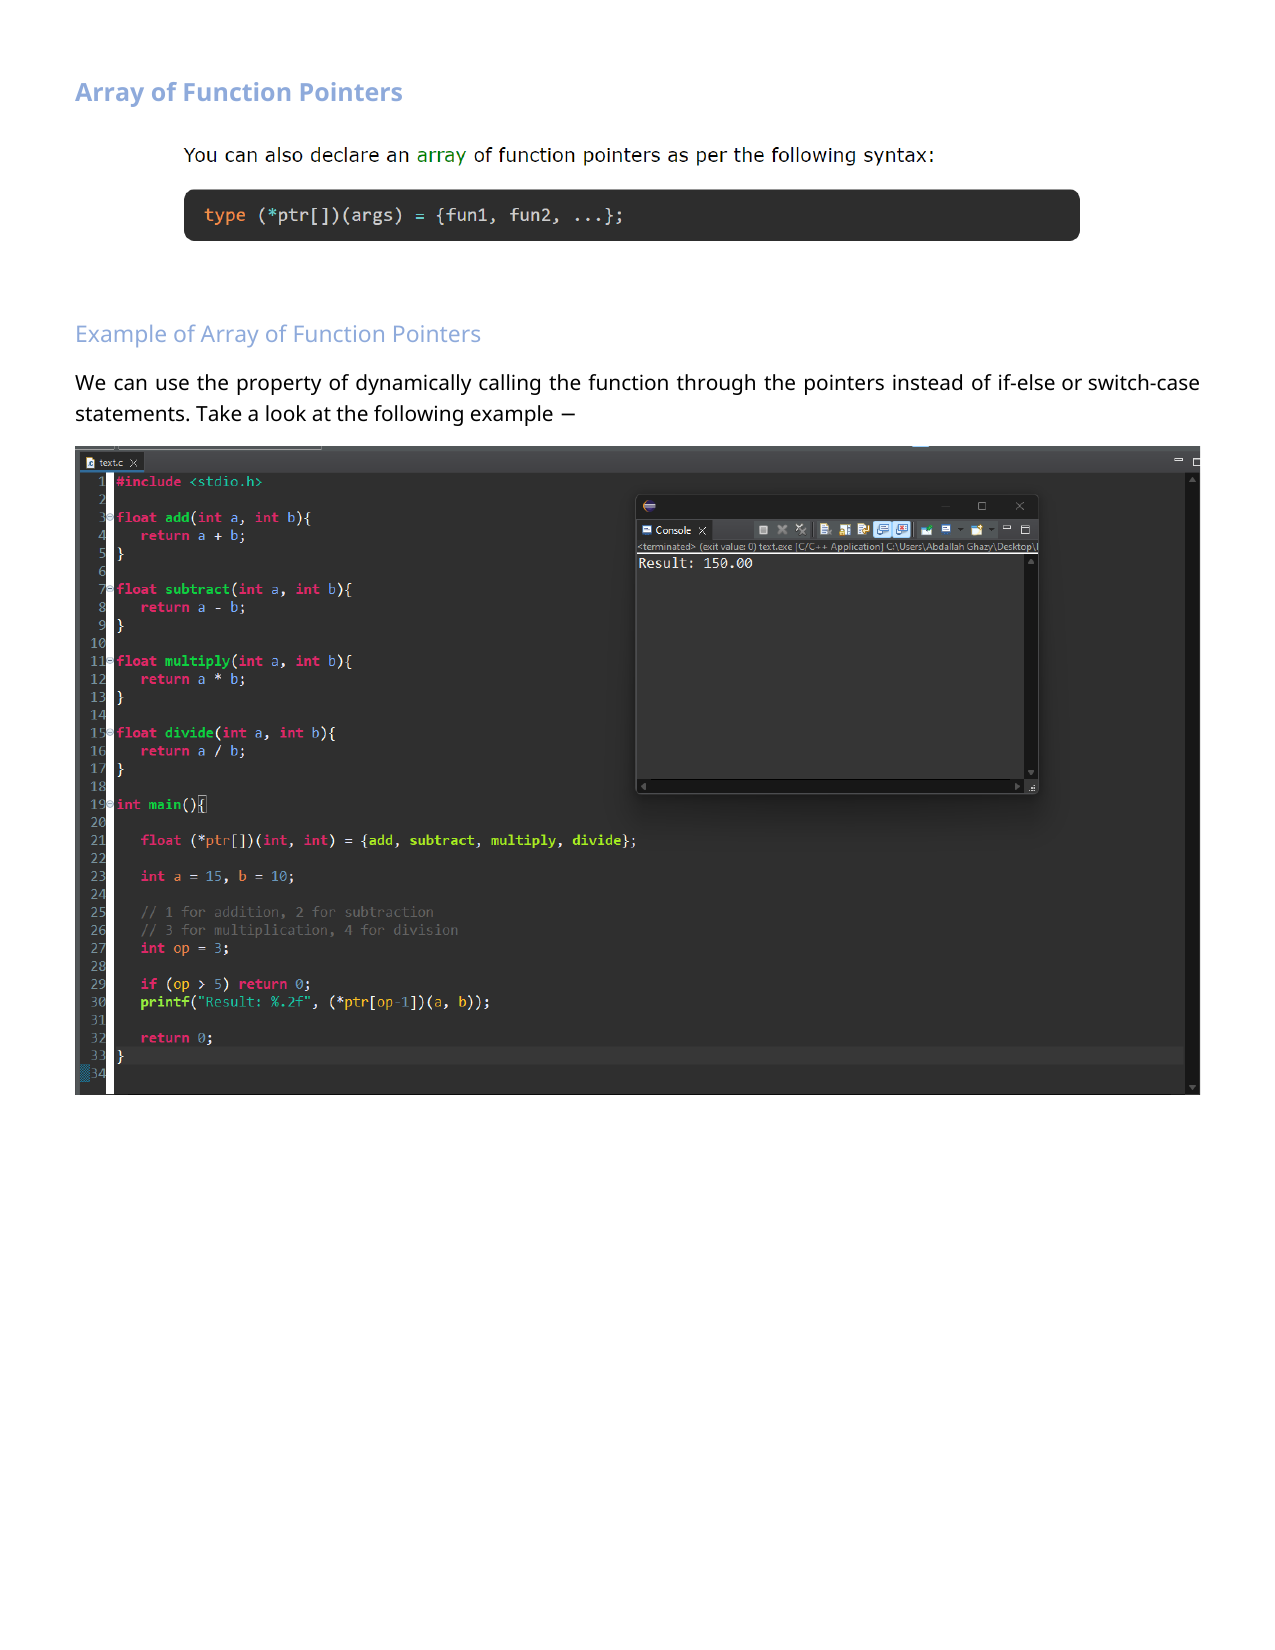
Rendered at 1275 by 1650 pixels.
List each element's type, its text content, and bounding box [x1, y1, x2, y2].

picture [172, 128, 1103, 252]
subtitle Array of Function Pointers [75, 75, 1200, 109]
picture [75, 446, 1200, 1095]
subtitle Example of Array of Function Pointers [75, 318, 1200, 349]
text We can use the property of dynamically calling the function through the pointers instead of if-else or switch-case statements. Take a look at the following example − [75, 368, 1200, 428]
